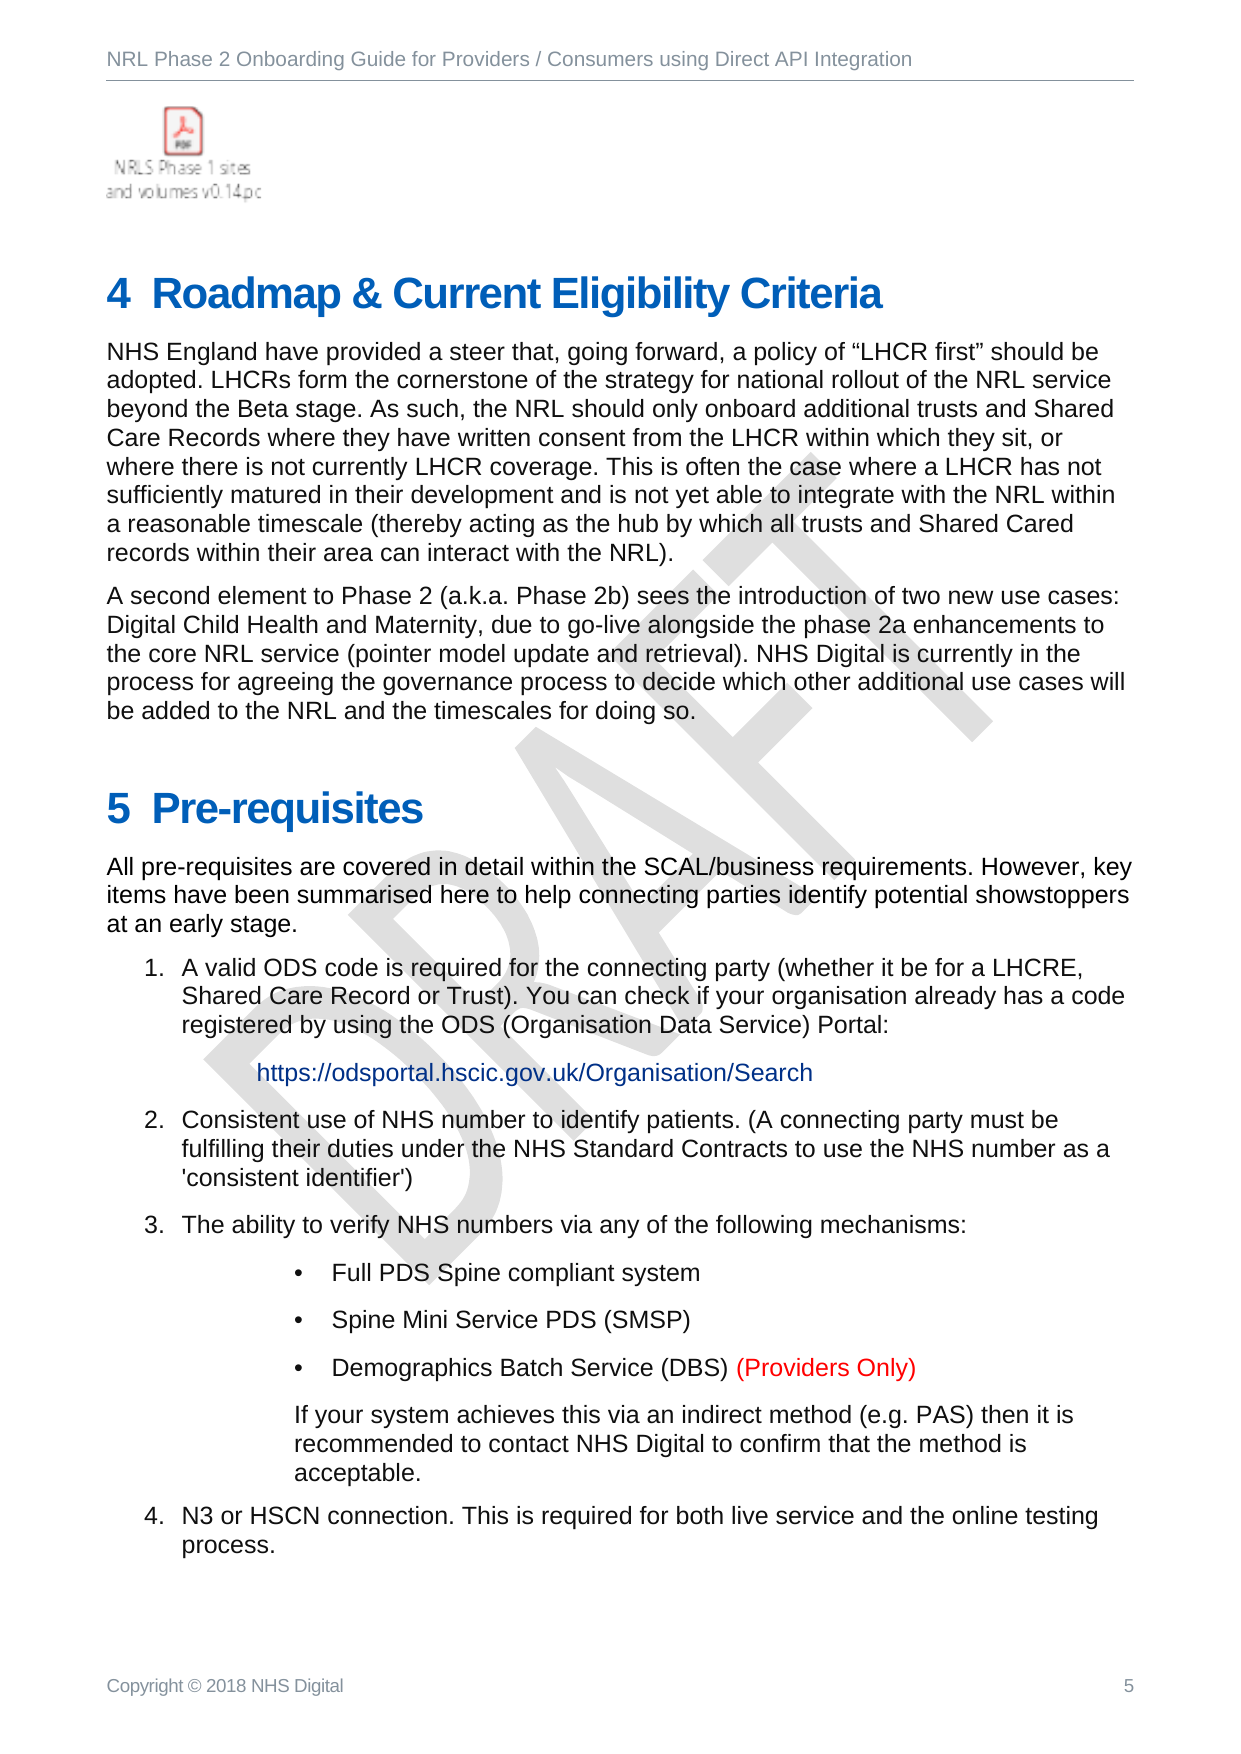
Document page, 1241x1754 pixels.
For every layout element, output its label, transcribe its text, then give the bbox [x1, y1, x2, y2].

list A valid ODS code is required for the connecting party (whether it be for a LHCRE, Shared Care Record or Trust). You can check if your organisation already has a code registered by using the ODS (Organisation Data Service) Portal: [144, 953, 1134, 1039]
list Spine Mini Service PDS (SMSP) [294, 1305, 1134, 1334]
subtitle Pre-requisites [106, 783, 1134, 833]
list Full PDS Spine compliant system [294, 1258, 1134, 1286]
list N3 or HSCN connection. This is required for both live service and the online testing process. [144, 1501, 1134, 1558]
subtitle Roadmap & Current Eligibility Criteria [106, 267, 1134, 318]
text NHS England have provided a steer that, going forward, a policy of “LHCR first” should be adopted. LHCRs form the cornerstone of the strategy for national rollout of the NRL service beyond the Beta stage. As such, the NRL should only onboard additional trusts and Shared Care Records where they have written consent from the LHCR within which they sit, or where there is not currently LHCR coverage. This is often the case where a LHCR has not sufficiently matured in their development and is not yet able to integrate with the NRL within a reasonable timescale (thereby acting as the hub by which all trusts and Shared Cared records within their area can interact with the NRL). [106, 336, 1134, 566]
text A second element to Phase 2 (a.k.a. Phase 2b) sees the introduction of two new use cases: Digital Child Health and Maternity, due to go-live alongside the phase 2a enhancements to the core NRL service (pointer model update and retrieval). NHS Digital is currently in the process for agreeing the governance process to decide which other additional use cases will be added to the NRL and the timescales for doing so. [106, 581, 1134, 725]
text All pre-requisites are covered in detail within the SCAL/business requirements. However, key items have been summarised here to help connecting parties identify potential showstoppers at an early stage. [106, 852, 1134, 938]
list https://odsportal.hscic.gov.uk/Organisation/Search [256, 1058, 1134, 1086]
list Demographics Batch Service (DBS) (Providers Only) [294, 1353, 1134, 1381]
list Consistent use of NHS number to identify patients. (A connecting party must be fulfilling their duties under the NHS Standard Contracts to use the NHS number as a 'consistent identifier') [144, 1105, 1134, 1191]
list The ability to verify NHS numbers via any of the following mechanisms: [144, 1210, 1134, 1239]
text If your system achieves this via an indirect method (e.g. PAS) then it is recommended to contact NHS Digital to confirm that the method is acceptable. [294, 1400, 1134, 1486]
